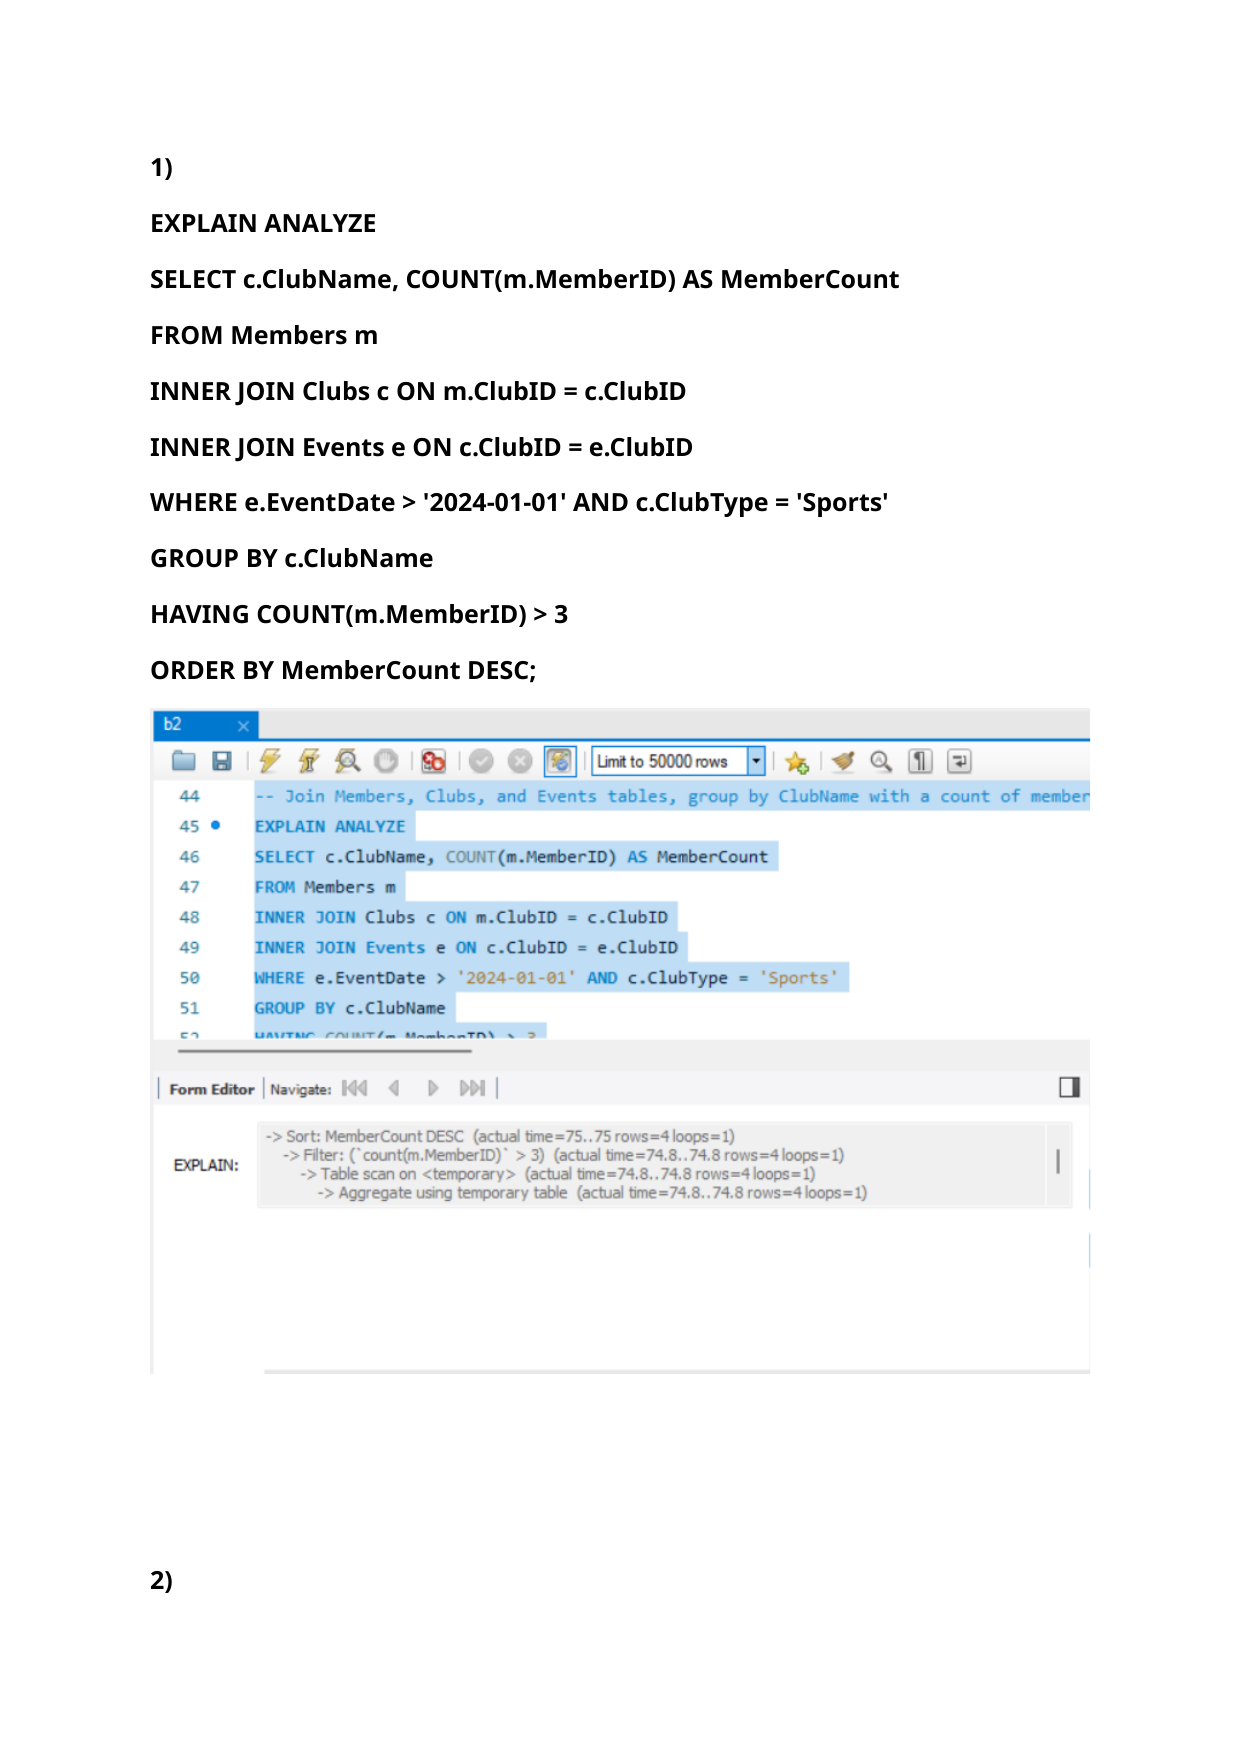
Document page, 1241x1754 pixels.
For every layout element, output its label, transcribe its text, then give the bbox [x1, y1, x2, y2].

text INNER JOIN Events e ON c.ClubID = e.ClubID [150, 429, 1090, 463]
text 2) [150, 1563, 1090, 1597]
text SELECT c.ClubName, COUNT(m.MemberID) AS MemberCount [150, 262, 1090, 296]
text EXPLAIN ANALYZE [150, 206, 1090, 240]
text ORDER BY MemberCount DESC; [150, 652, 1090, 687]
text HAVING COUNT(m.MemberID) > 3 [150, 597, 1090, 631]
text GROUP BY c.ClubName [150, 541, 1090, 575]
picture [150, 708, 1091, 1374]
text INNER JOIN Clubs c ON m.ClubID = c.ClubID [150, 373, 1090, 407]
text 1) [150, 150, 1090, 184]
text FROM Members m [150, 317, 1090, 352]
text WHERE e.EventDate > '2024-01-01' AND c.ClubType = 'Sports' [150, 485, 1090, 519]
